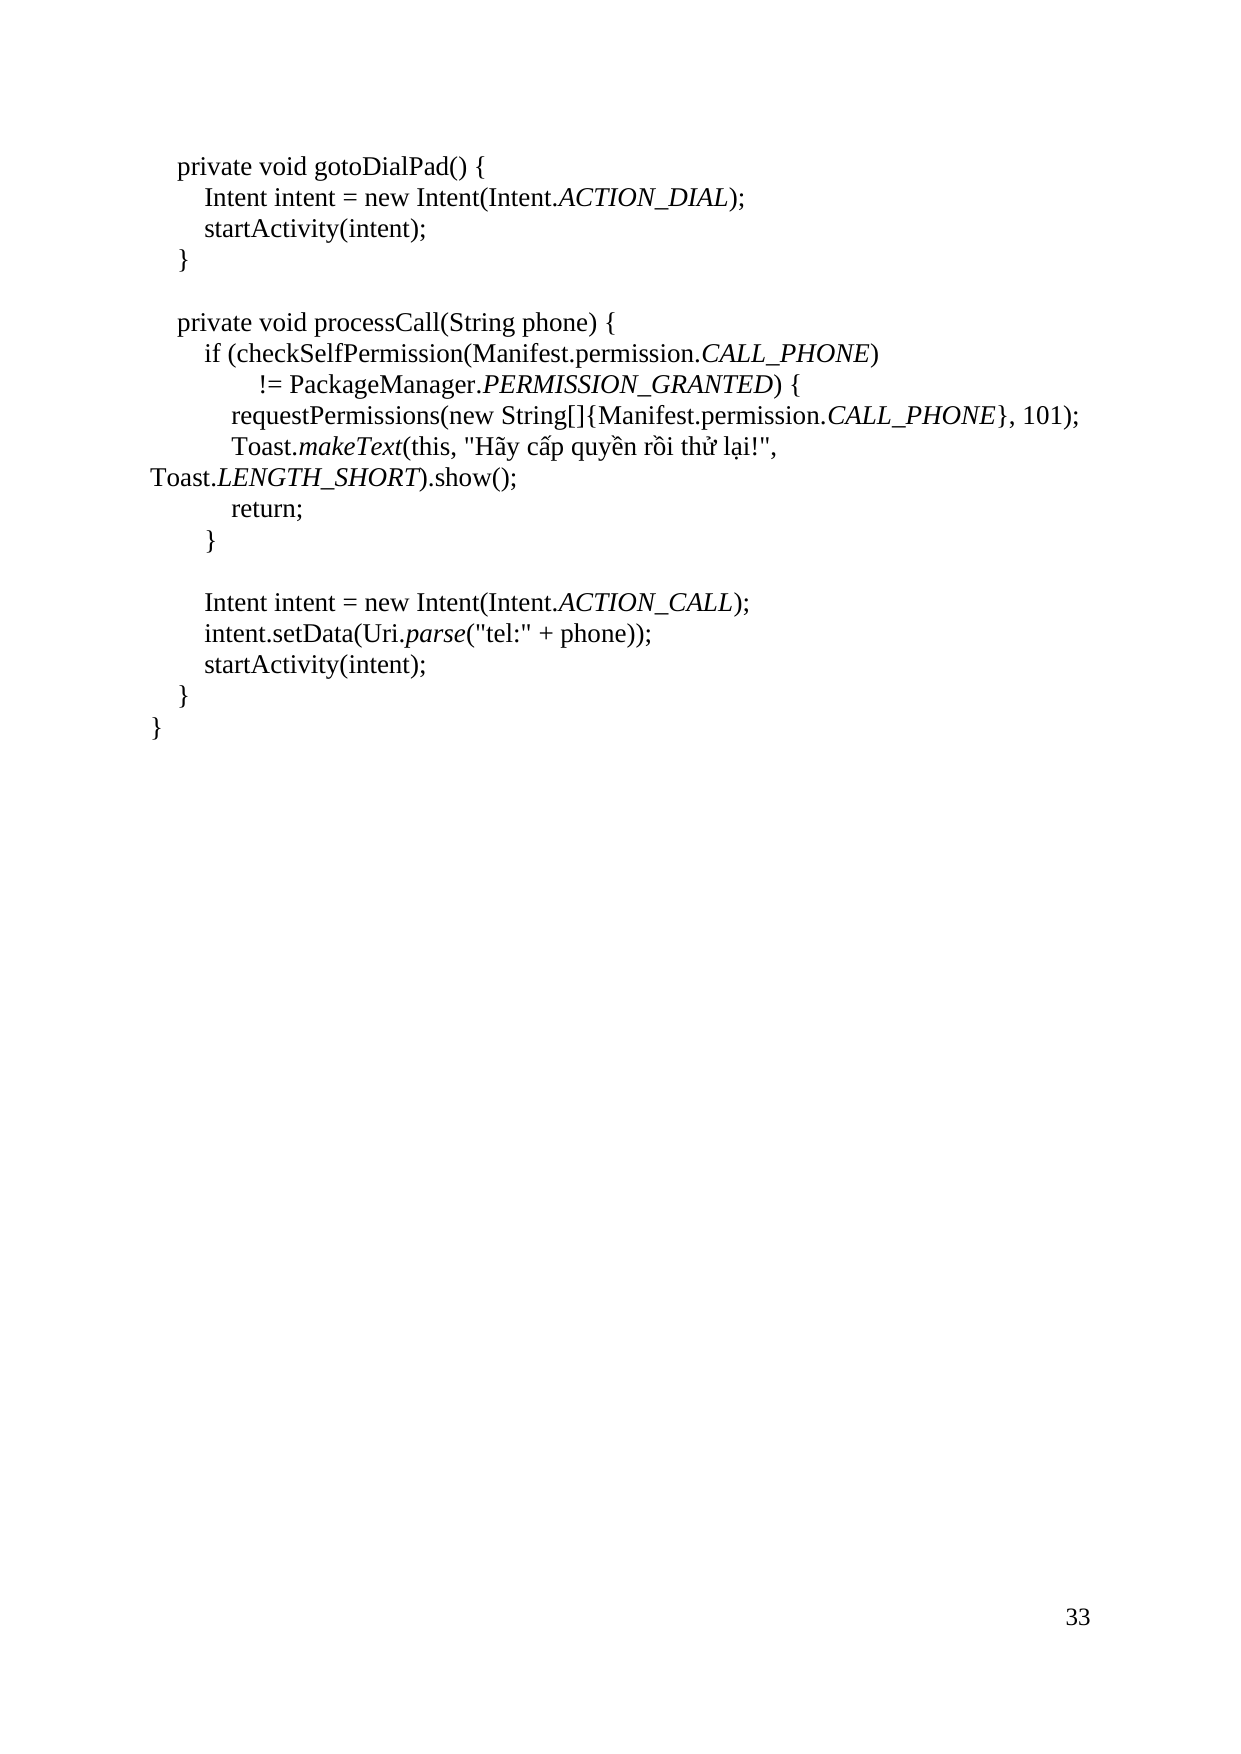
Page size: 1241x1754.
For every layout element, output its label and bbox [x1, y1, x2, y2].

text [150, 150, 1090, 742]
